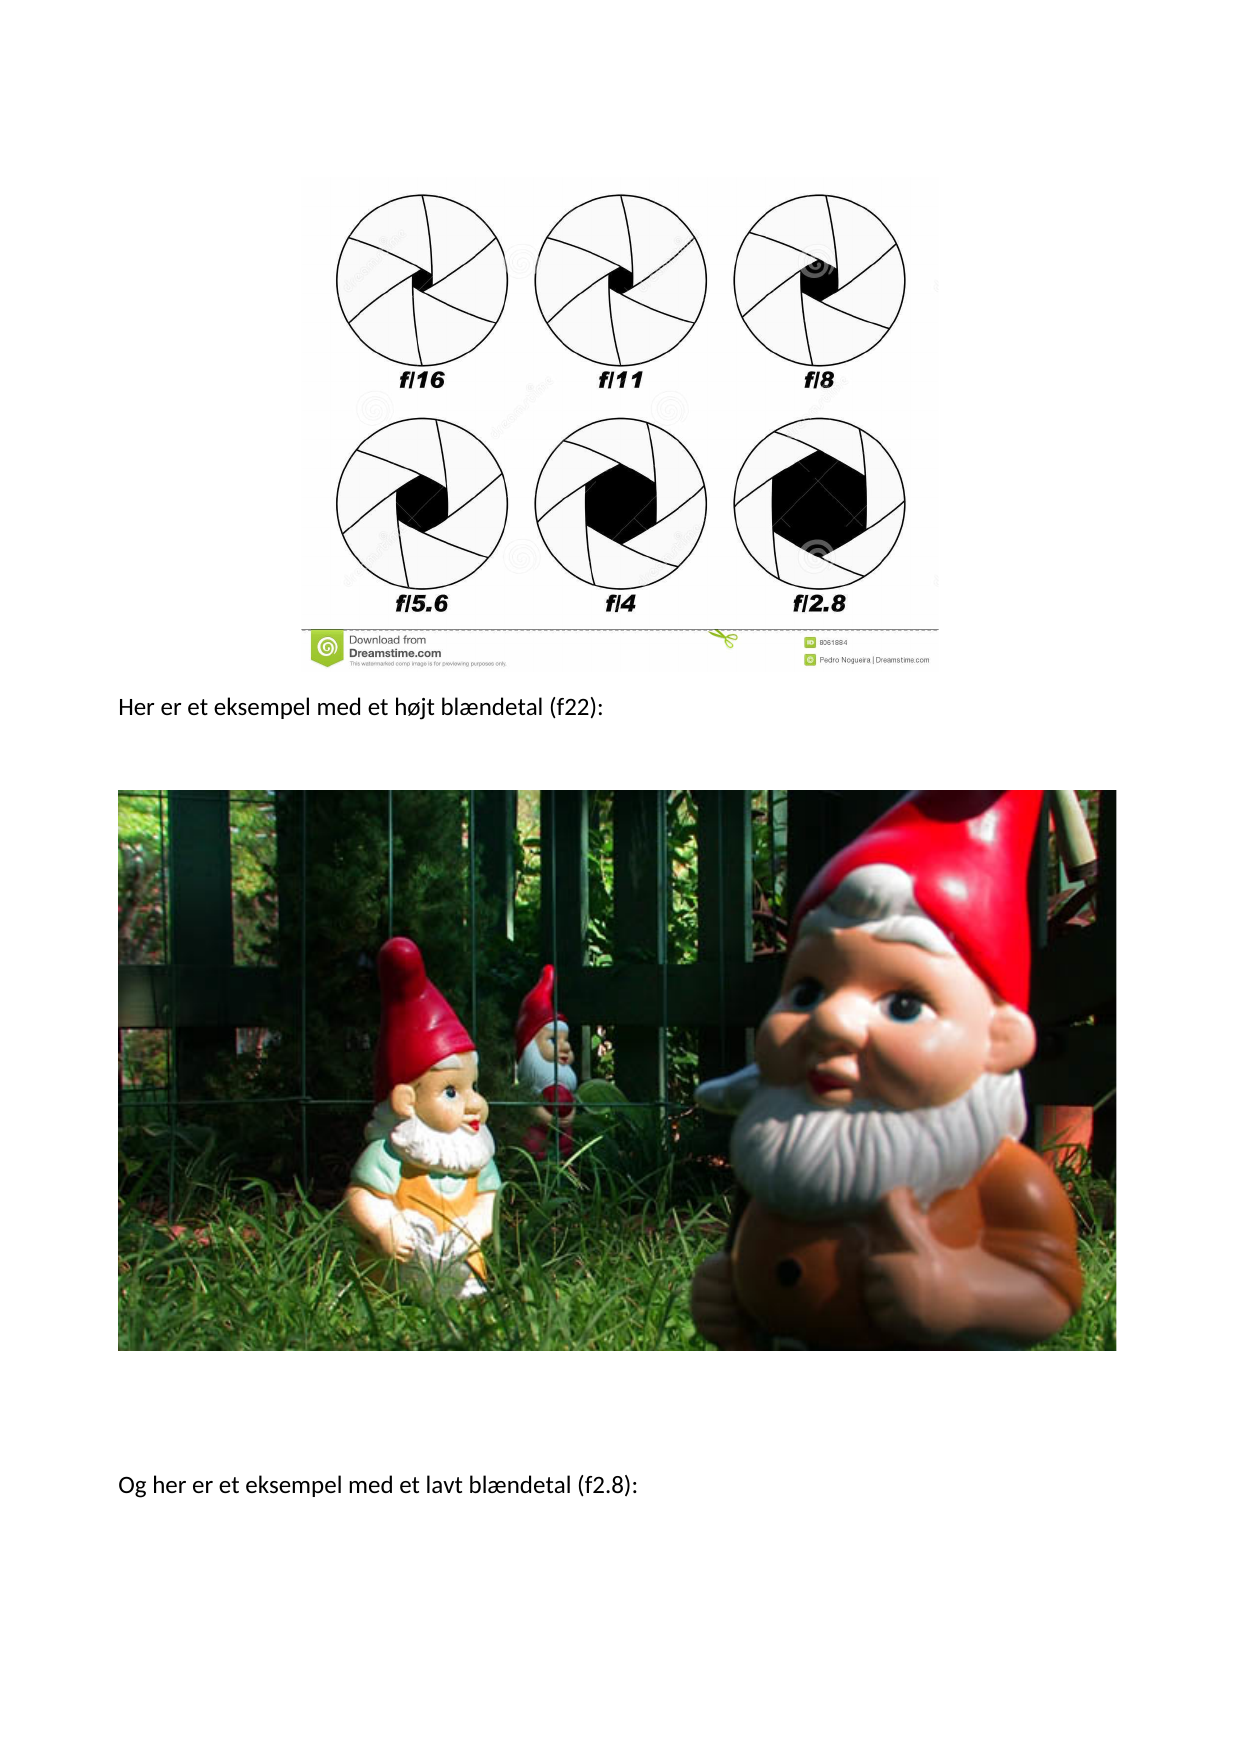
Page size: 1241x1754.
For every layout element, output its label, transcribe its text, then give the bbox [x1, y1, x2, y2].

text Her er et eksempel med et højt blændetal (f22): [118, 691, 1122, 721]
text Og her er et eksempel med et lavt blændetal (f2.8): [118, 1469, 1122, 1499]
